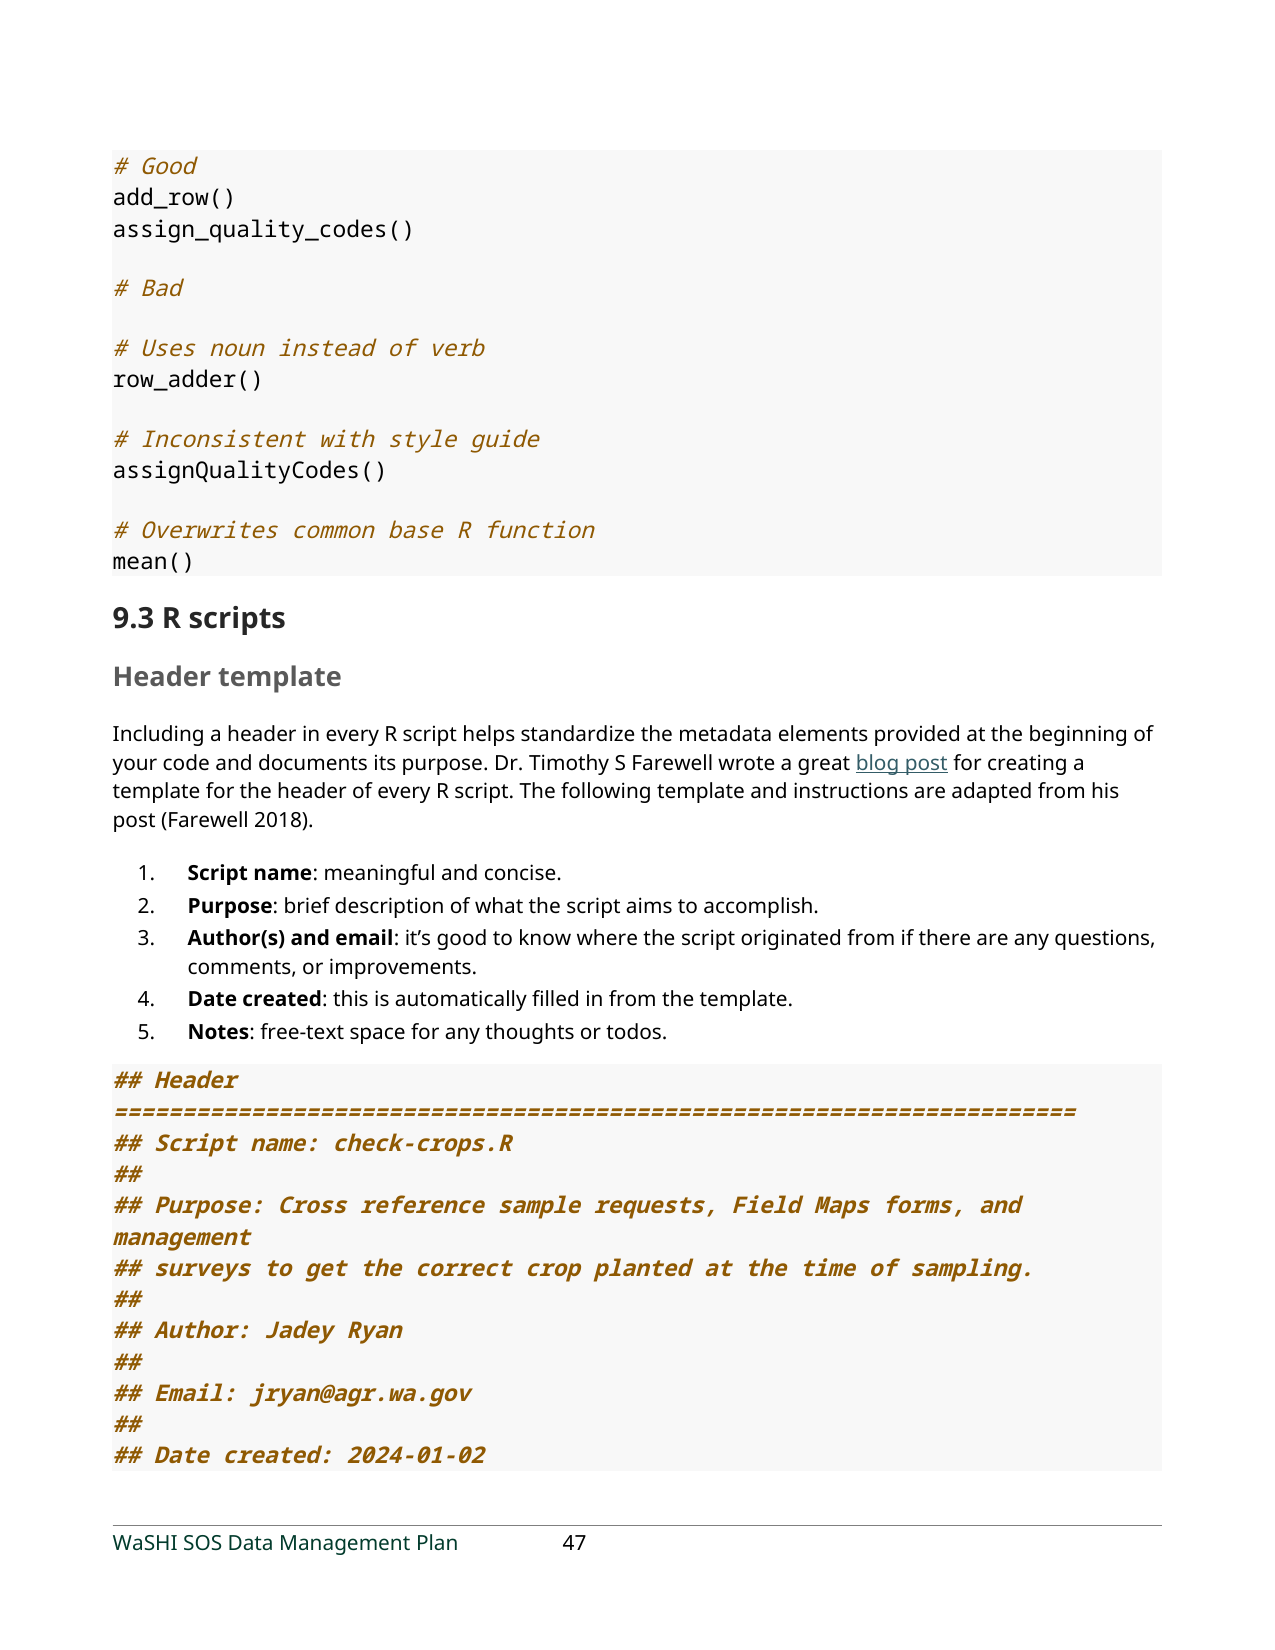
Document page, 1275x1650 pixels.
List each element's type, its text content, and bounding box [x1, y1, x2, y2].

list Author(s) and email: it’s good to know where the script originated from if there are any questions, comments, or improvements. [137, 923, 1162, 980]
subtitle Header template [112, 658, 1162, 694]
list Script name: meaningful and concise. [137, 858, 1162, 887]
list Purpose: brief description of what the script aims to accomplish. [137, 891, 1162, 919]
text Including a header in every R script helps standardize the metadata elements provided at the beginning of your code and documents its purpose. Dr. Timothy S Farewell wrote a great blog post for creating a template for the header of every R script. The following template and instructions are adapted from his post (Farewell 2018). [112, 719, 1162, 833]
list Date created: this is automatically filled in from the template. [137, 984, 1162, 1013]
subtitle 9.3 R scripts [112, 597, 1162, 637]
list Notes: free-text space for any thoughts or todos. [137, 1017, 1162, 1046]
text # Good add_row() assign_quality_codes() # Bad # Uses noun instead of verb row_adder() # Inconsistent with style guide assignQualityCodes() # Overwrites common base R function mean() [112, 150, 1162, 576]
